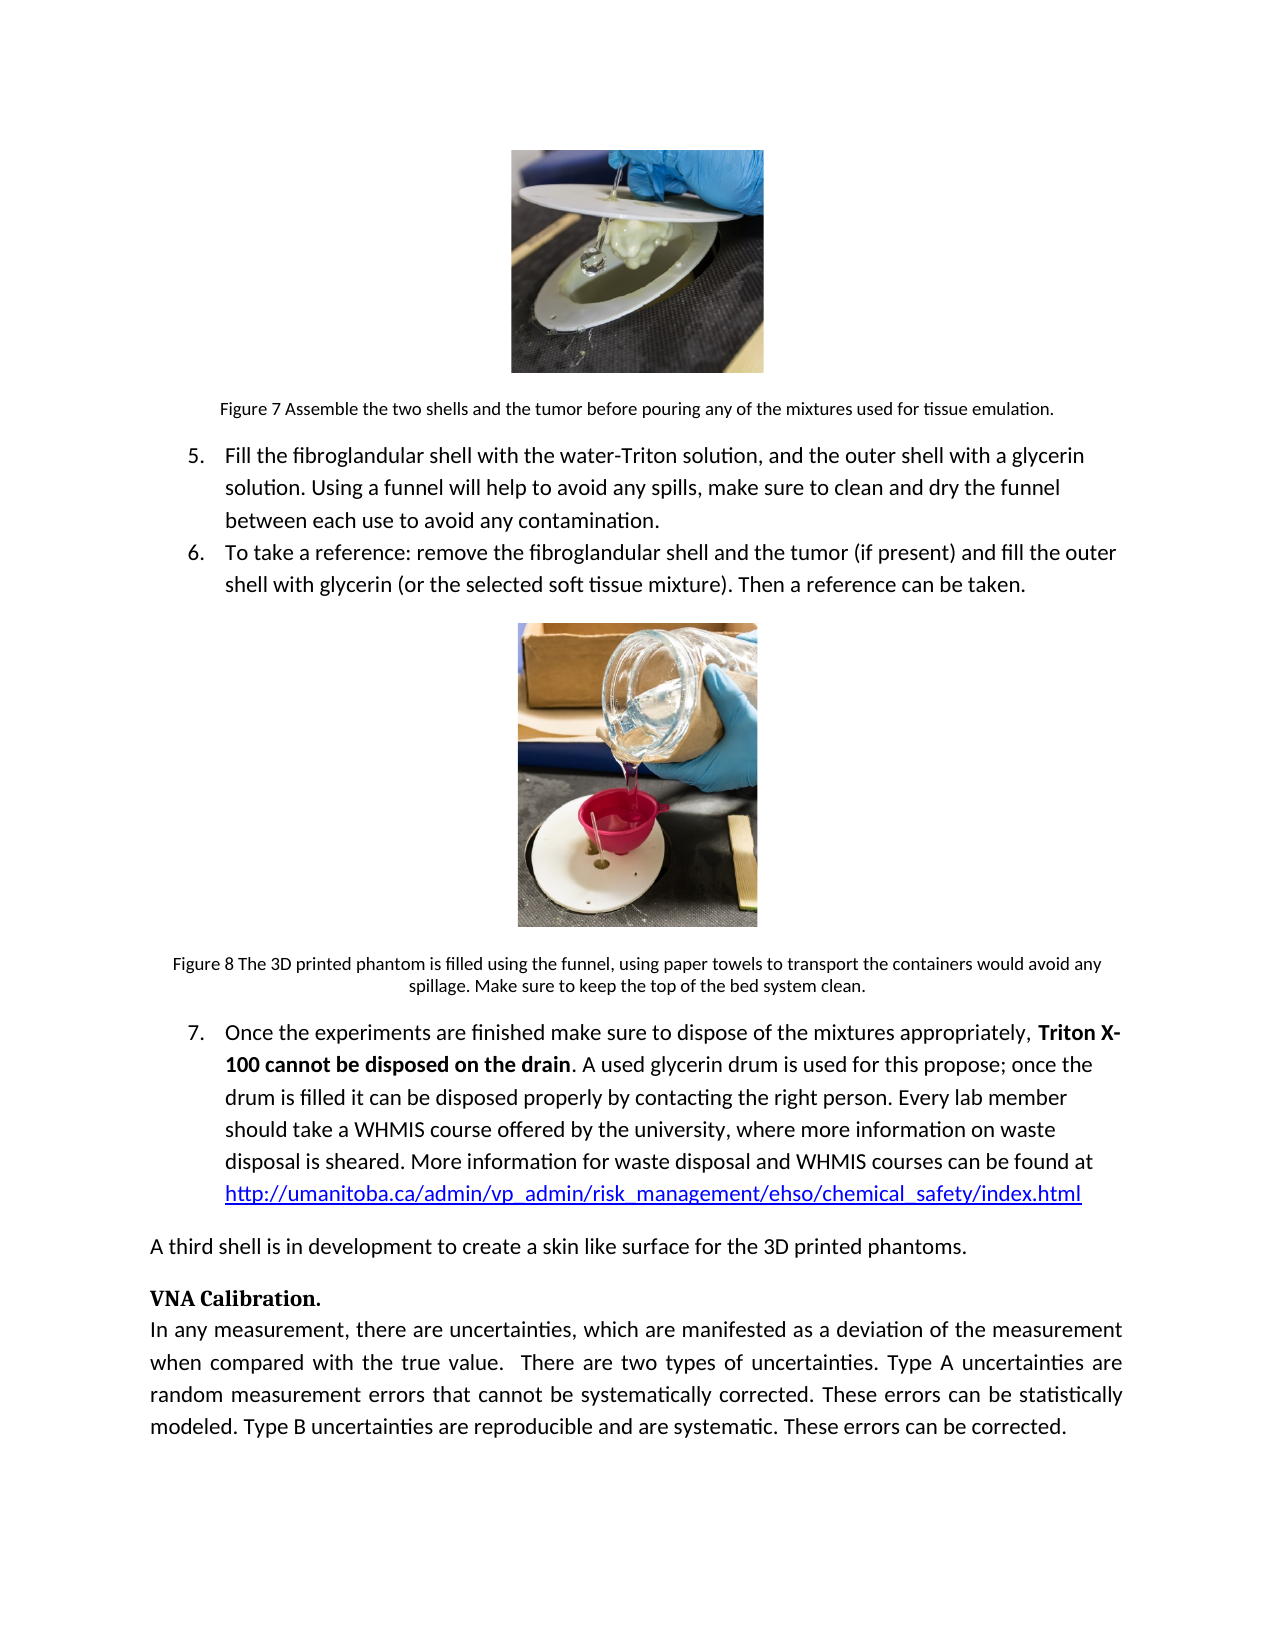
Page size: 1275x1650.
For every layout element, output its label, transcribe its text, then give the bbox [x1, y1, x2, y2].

list Fill the fibroglandular shell with the water-Triton solution, and the outer shell with a glycerin solution. Using a funnel will help to avoid any spills, make sure to clean and dry the funnel between each use to avoid any contamination. [187, 441, 1125, 534]
text Figure 8 The 3D printed phantom is filled using the funnel, using paper towels to transport the containers would avoid any spillage. Make sure to keep the top of the bed system clean. [150, 952, 1125, 998]
subtitle VNA Calibration. [150, 1285, 1125, 1312]
text In any measurement, there are uncertainties, which are manifested as a deviation of the measurement when compared with the true value. There are two types of uncertainties. Type A uncertainties are random measurement errors that cannot be systematically corrected. These errors can be statistically modeled. Type B uncertainties are reproducible and are systematic. These errors can be corrected. [150, 1316, 1125, 1440]
text A third shell is in development to create a skin like surface for the 3D printed phantoms. [150, 1232, 1125, 1260]
text Figure 7 Assemble the two shells and the tumor before pouring any of the mixtures used for tissue emulation. [150, 398, 1125, 421]
list To take a reference: remove the fibroglandular shell and the tumor (if present) and fill the outer shell with glycerin (or the selected soft tissue mixture). Then a reference can be taken. [187, 538, 1125, 598]
picture [517, 623, 758, 927]
list Once the experiments are finished make sure to dispose of the mixtures appropriately, Triton X-100 cannot be disposed on the drain. A used glycerin drum is used for this propose; once the drum is filled it can be disposed properly by contacting the right person. Every lab member should take a WHMIS course offered by the university, where more information on waste disposal is sheared. More information for waste disposal and WHMIS courses can be found at http://umanitoba.ca/admin/vp_admin/risk_management/ehso/chemical_safety/index.html [187, 1018, 1125, 1207]
picture [511, 150, 764, 373]
